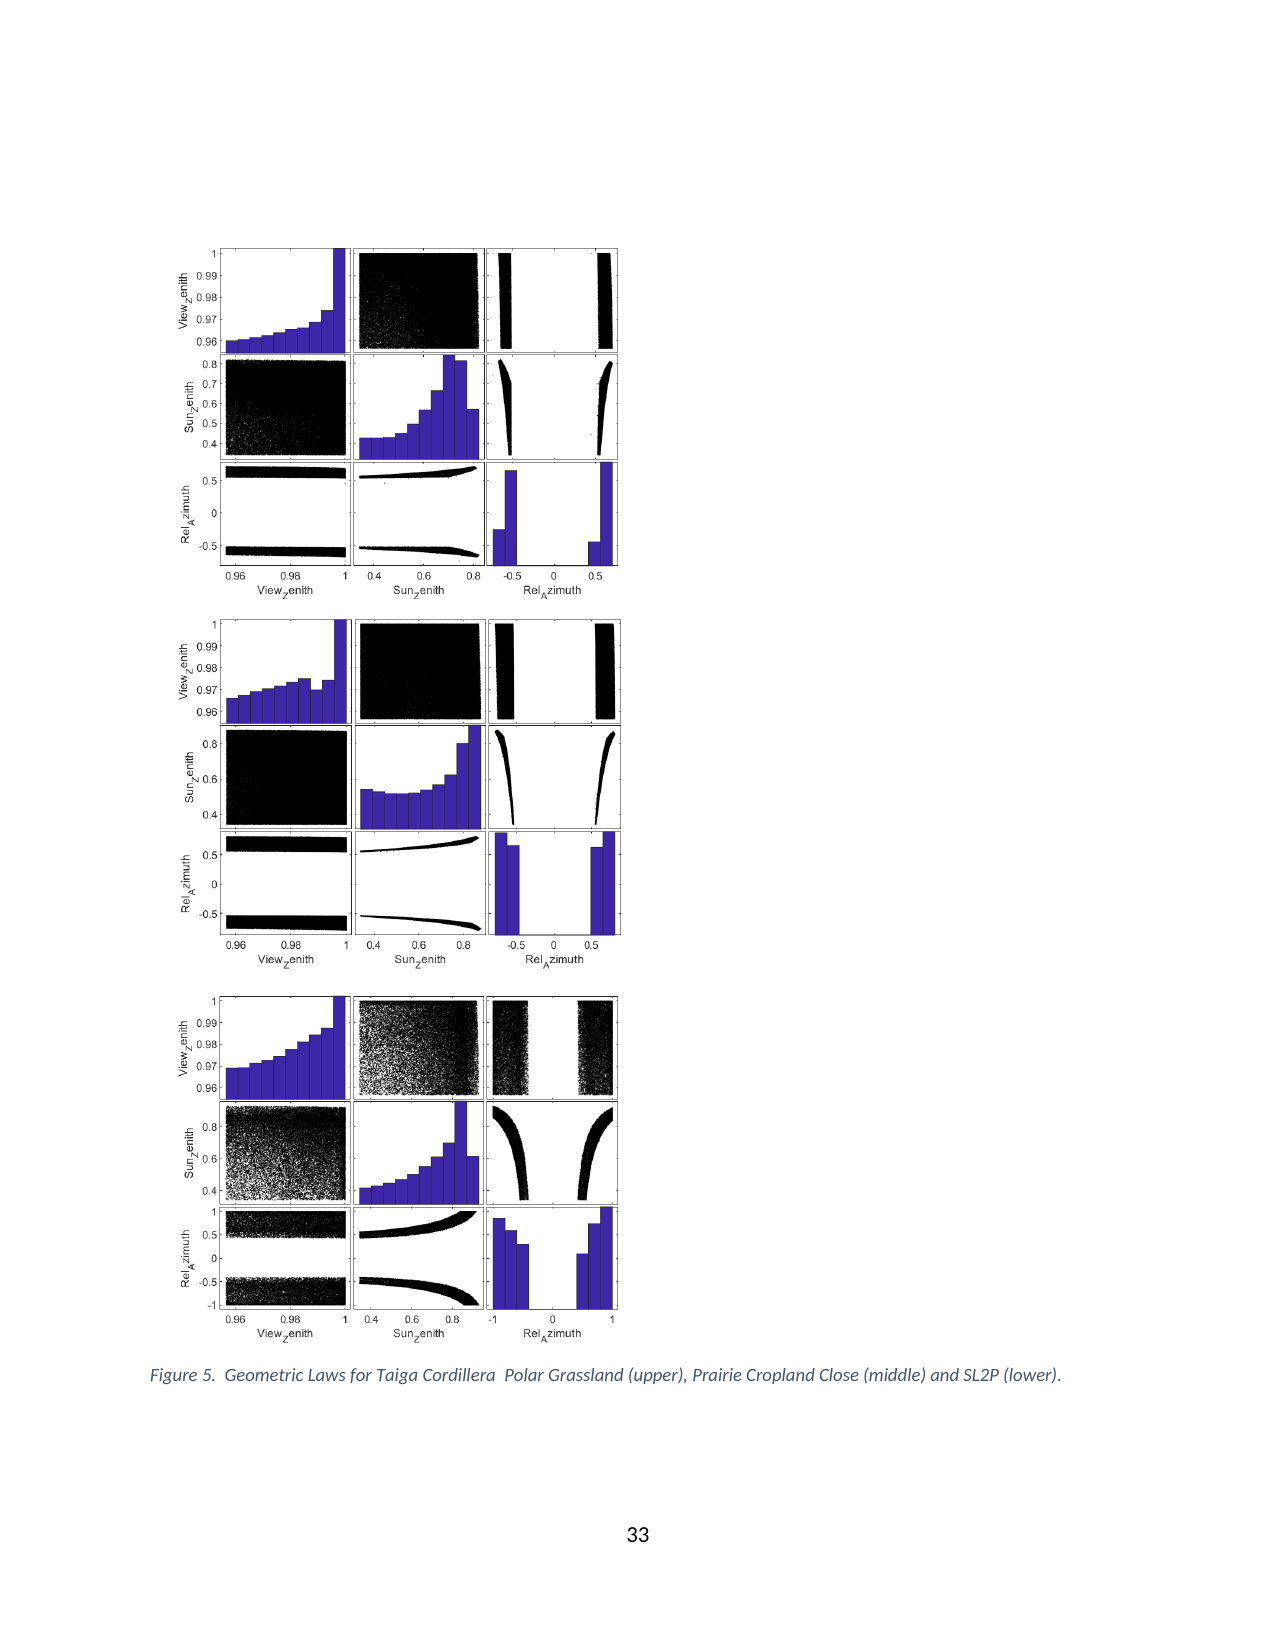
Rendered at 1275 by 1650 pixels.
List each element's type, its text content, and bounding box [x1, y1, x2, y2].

picture [150, 243, 667, 599]
picture [150, 617, 669, 972]
picture [150, 990, 667, 1345]
